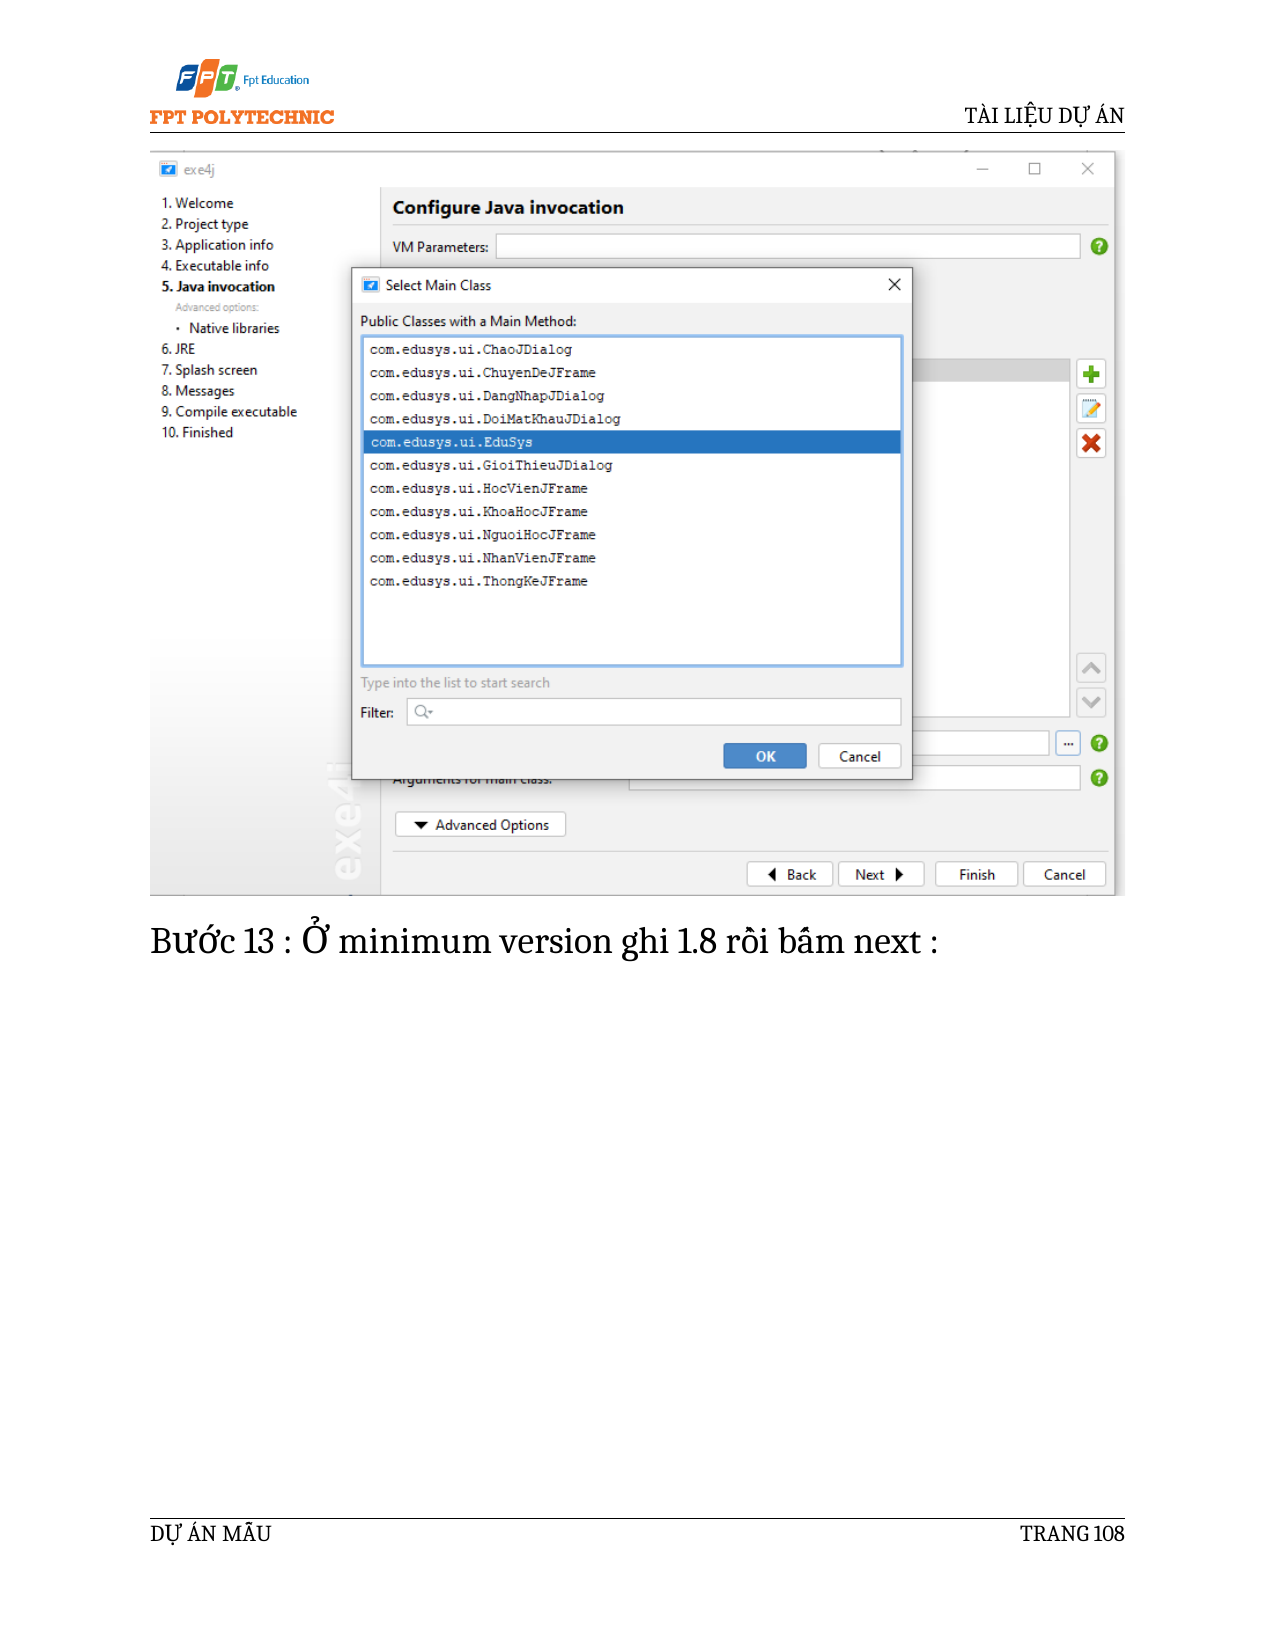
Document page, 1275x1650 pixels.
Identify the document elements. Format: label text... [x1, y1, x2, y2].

picture [150, 150, 1125, 896]
picture [150, 59, 336, 124]
text Bước 13 : Ở minimum version ghi 1.8 rồi bấm next : [150, 920, 1125, 963]
